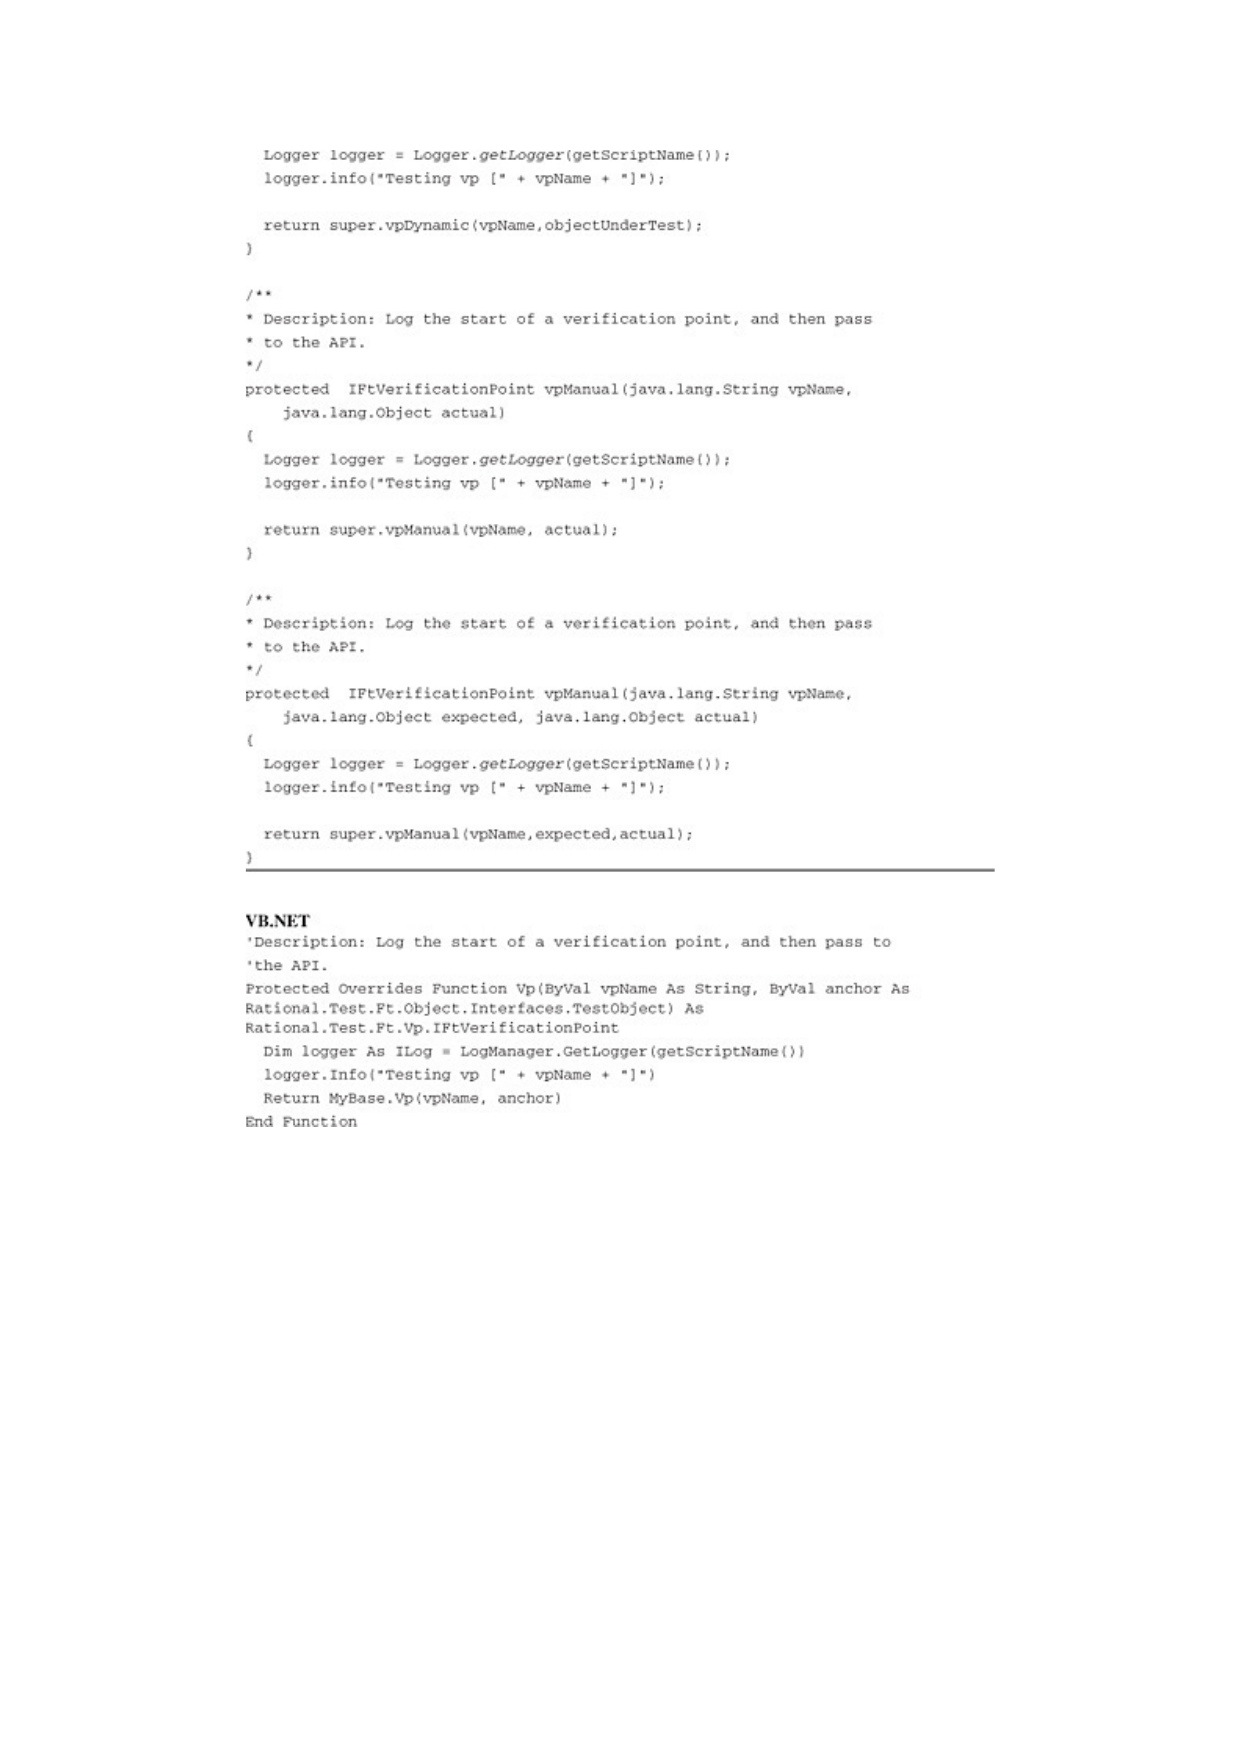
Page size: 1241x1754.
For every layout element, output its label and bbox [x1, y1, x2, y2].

picture [245, 150, 995, 1127]
